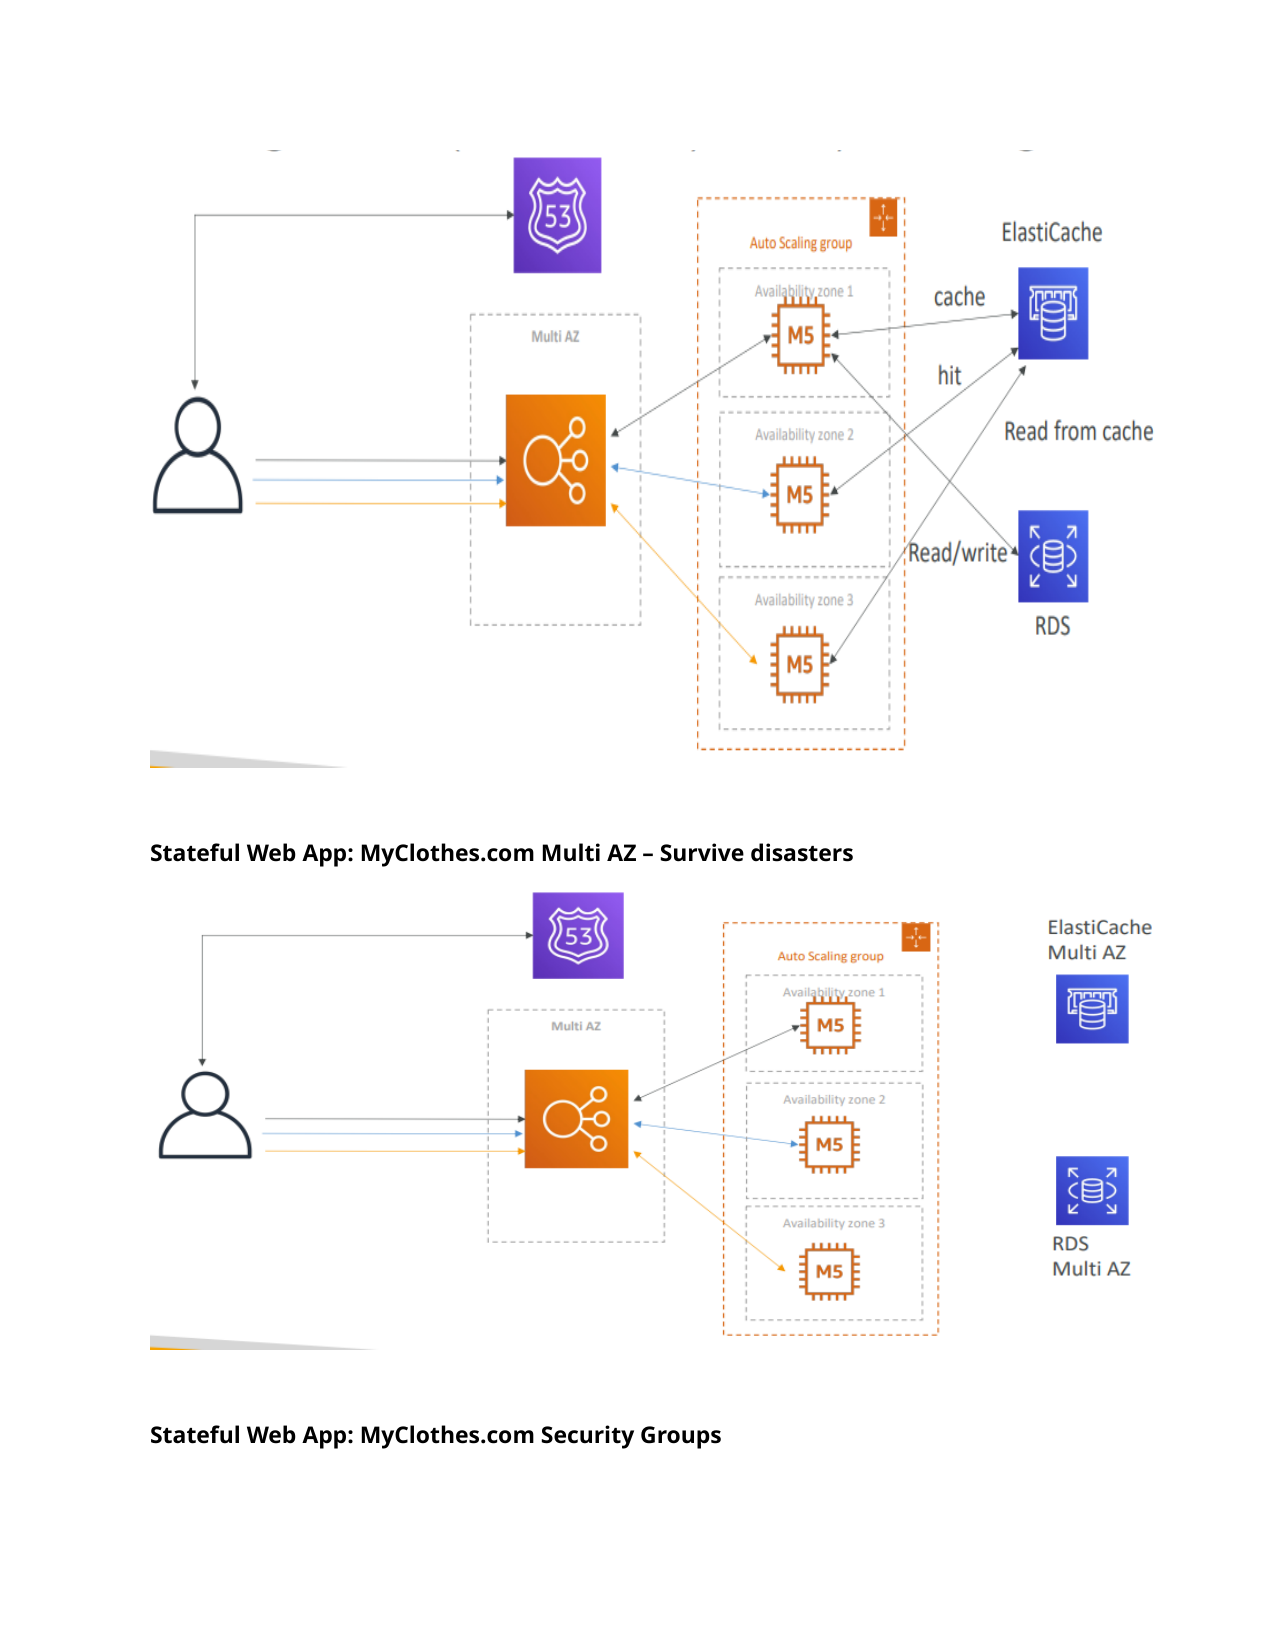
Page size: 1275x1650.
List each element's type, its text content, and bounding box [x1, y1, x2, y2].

text Stateful Web App: MyClothes.com Multi AZ – Survive disasters [150, 837, 1125, 868]
text Stateful Web App: MyClothes.com Security Groups [150, 1419, 1125, 1450]
picture [150, 150, 1173, 768]
picture [150, 887, 1183, 1350]
